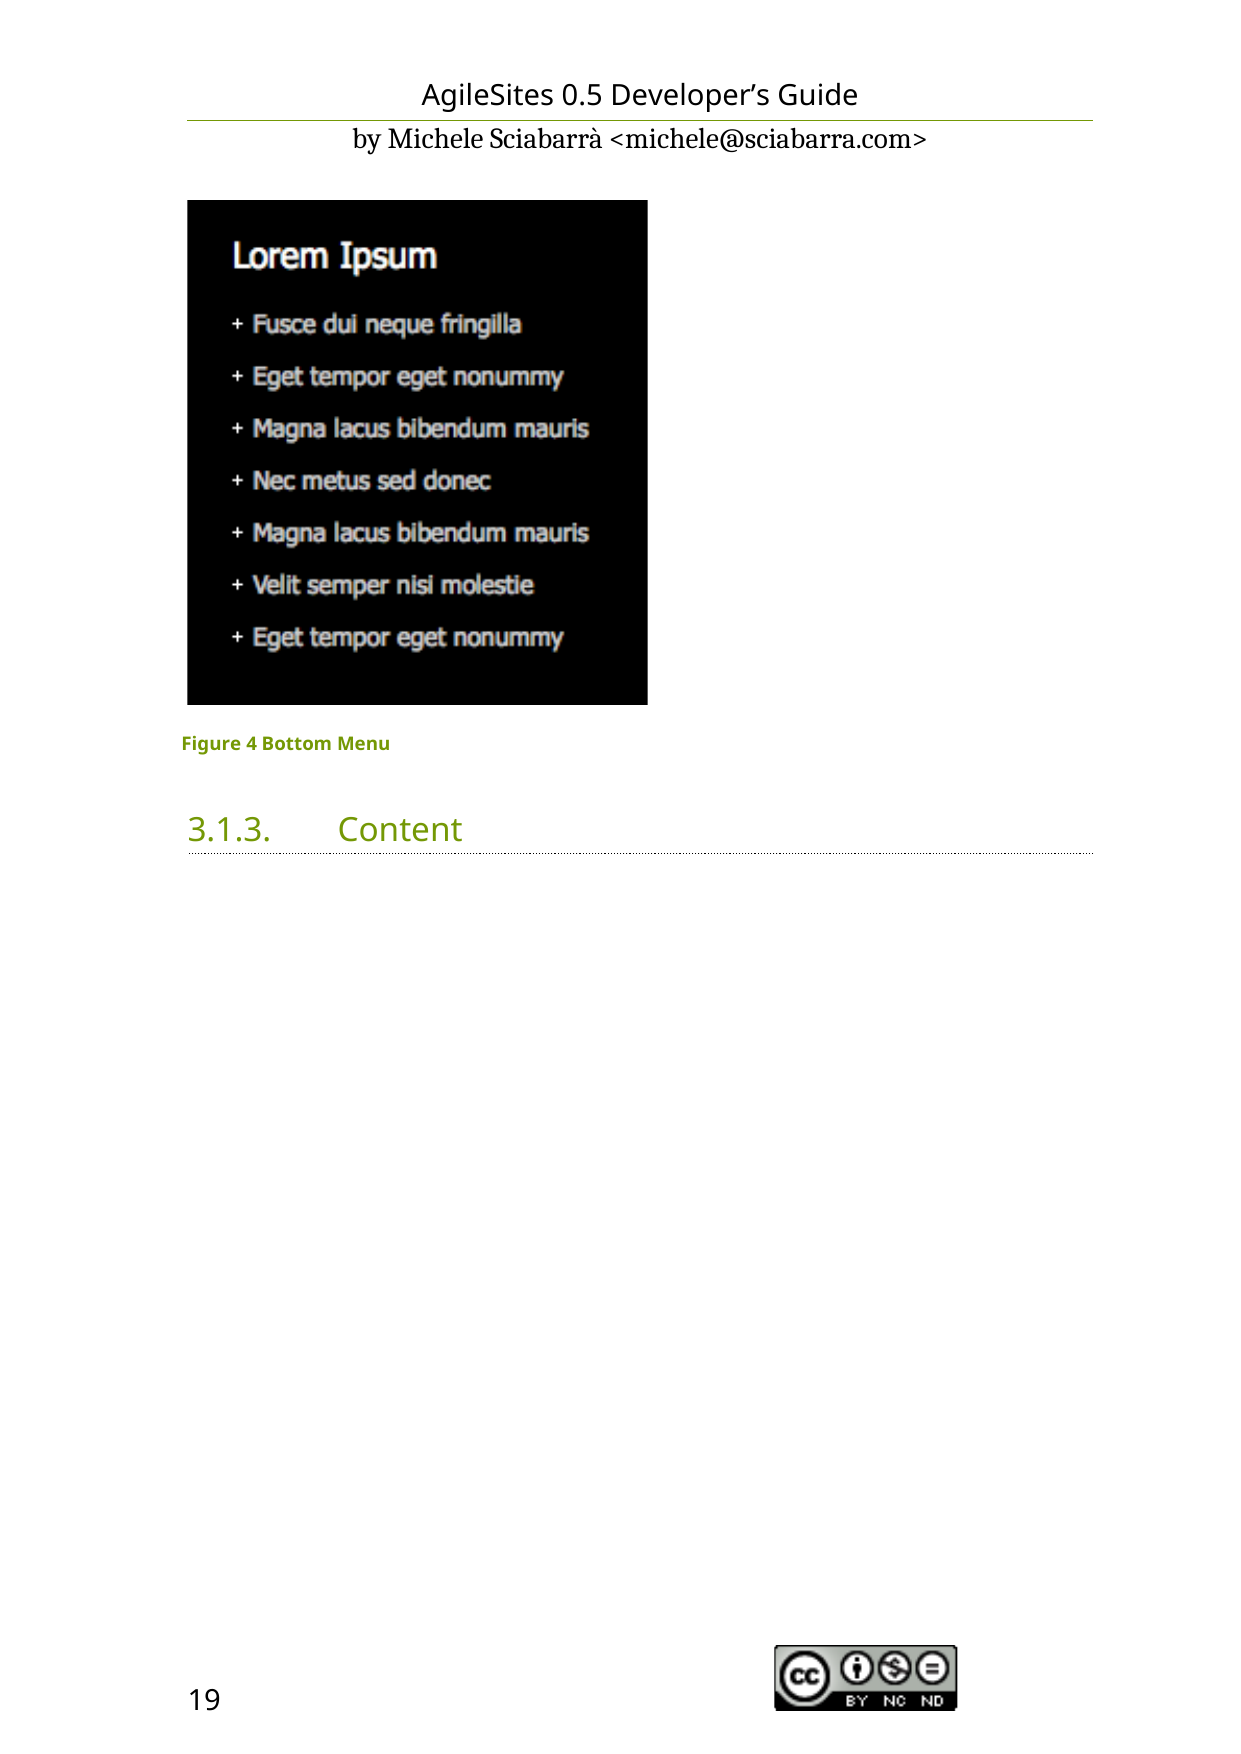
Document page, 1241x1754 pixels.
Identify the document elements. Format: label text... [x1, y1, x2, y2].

text Figure 4 Bottom Menu [181, 730, 1093, 756]
subtitle Content [187, 806, 1093, 854]
picture [187, 200, 648, 705]
picture [774, 1645, 958, 1711]
